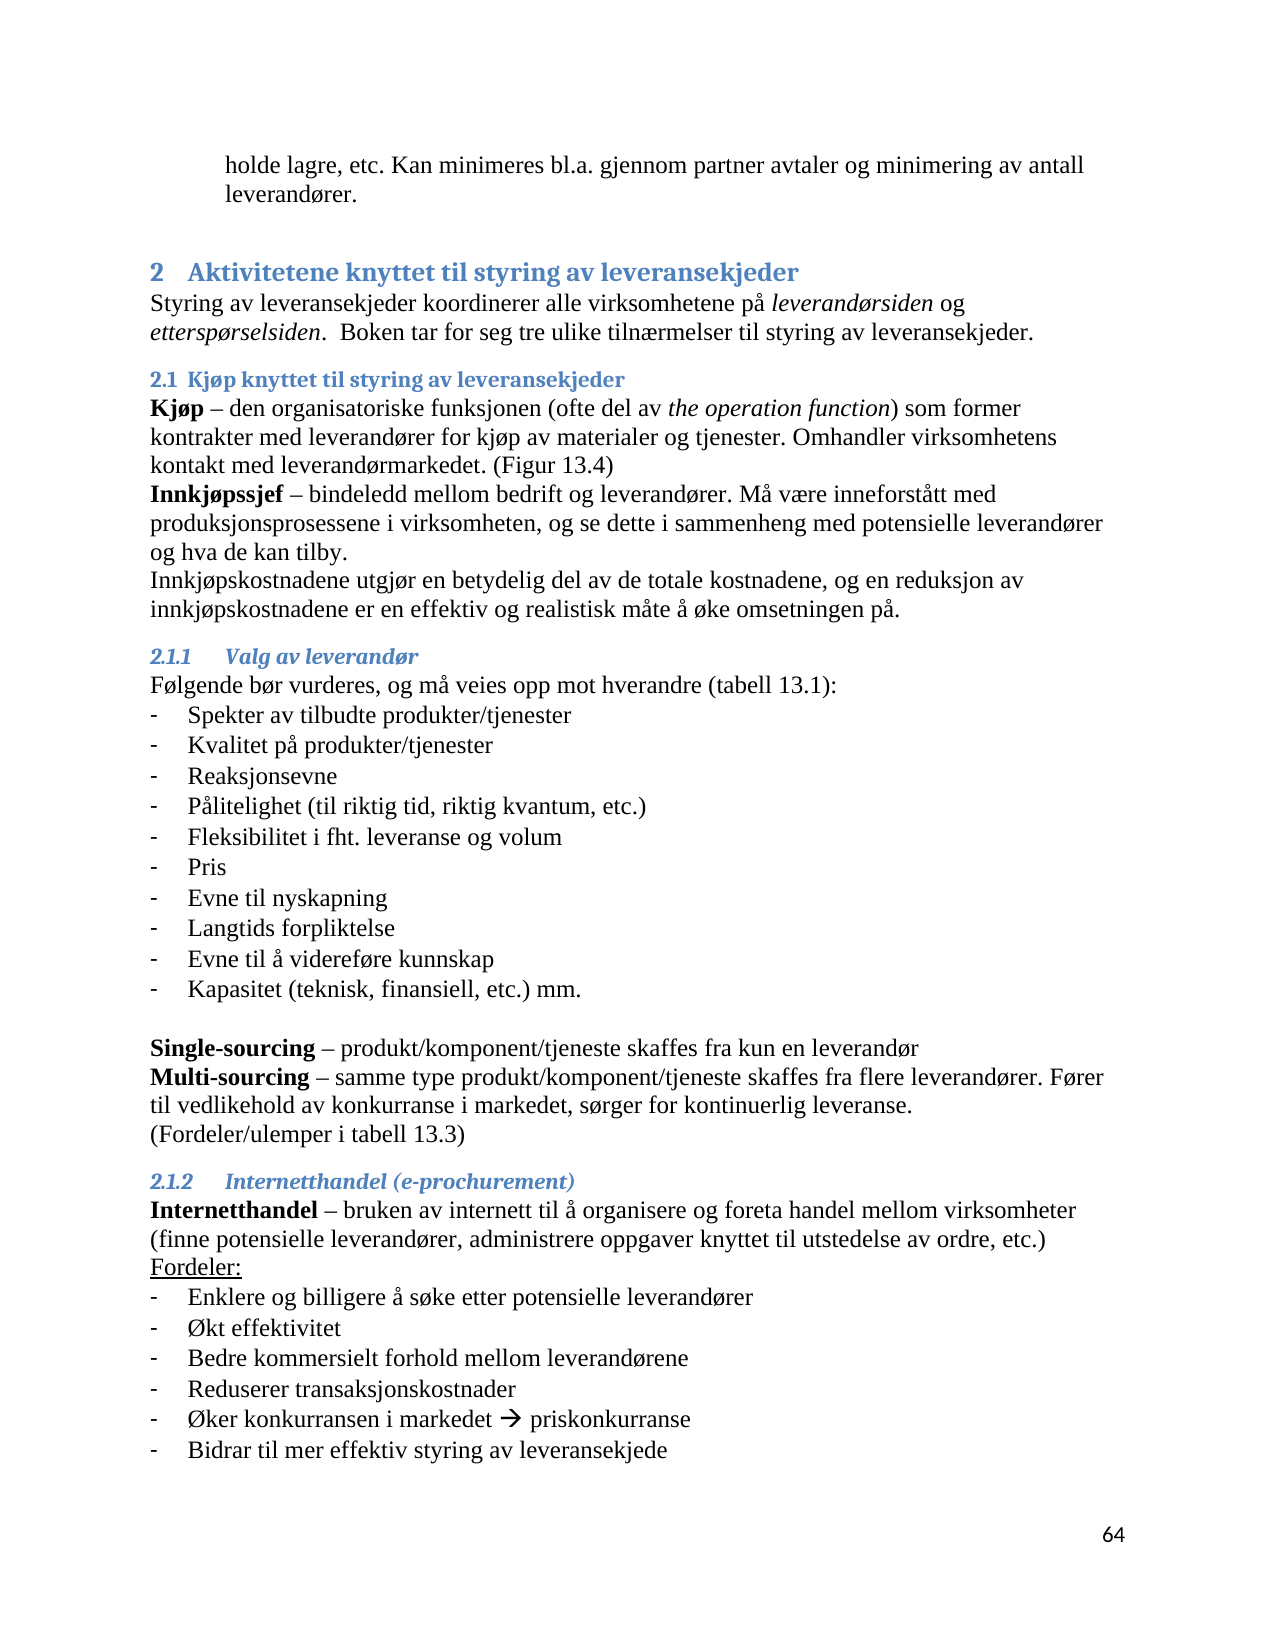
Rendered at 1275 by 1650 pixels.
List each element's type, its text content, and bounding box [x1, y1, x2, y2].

text Styring av leveransekjeder koordinerer alle virksomhetene på leverandørsiden og etterspørselsiden. Boken tar for seg tre ulike tilnærmelser til styring av leveransekjeder. [150, 288, 1125, 346]
list Fleksibilitet i fht. leveranse og volum [150, 821, 1125, 851]
text Single-sourcing – produkt/komponent/tjeneste skaffes fra kun en leverandør [150, 1033, 1125, 1062]
text Internetthandel – bruken av internett til å organisere og foreta handel mellom virksomheter (finne potensielle leverandører, administrere oppgaver knyttet til utstedelse av ordre, etc.) [150, 1195, 1125, 1252]
list Evne til nyskapning [150, 882, 1125, 912]
list Bidrar til mer effektiv styring av leveransekjede [150, 1434, 1125, 1464]
list Spekter av tilbudte produkter/tjenester [150, 699, 1125, 729]
list Øker konkurransen i markedet priskonkurranse [150, 1403, 1125, 1434]
list Økt effektivitet [150, 1312, 1125, 1342]
list Pris [150, 851, 1125, 882]
text Følgende bør vurderes, og må veies opp mot hverandre (tabell 13.1): [150, 670, 1125, 699]
text Fordeler: [150, 1252, 1125, 1281]
list Evne til å videreføre kunnskap [150, 943, 1125, 973]
text (Fordeler/ulemper i tabell 13.3) [150, 1119, 1125, 1148]
list Kvalitet på produkter/tjenester [150, 729, 1125, 760]
list Pålitelighet (til riktig tid, riktig kvantum, etc.) [150, 790, 1125, 821]
list Bedre kommersielt forhold mellom leverandørene [150, 1342, 1125, 1373]
text Multi-sourcing – samme type produkt/komponent/tjeneste skaffes fra flere leverandører. Fører til vedlikehold av konkurranse i markedet, sørger for kontinuerlig leveranse. [150, 1062, 1125, 1119]
subtitle Kjøp knyttet til styring av leveransekjeder [150, 367, 1125, 393]
text Kjøp – den organisatoriske funksjonen (ofte del av the operation function) som former kontrakter med leverandører for kjøp av materialer og tjenester. Omhandler virksomhetens kontakt med leverandørmarkedet. (Figur 13.4) [150, 393, 1125, 479]
subtitle Valg av leverandør [150, 644, 1125, 670]
subtitle Internetthandel (e-prochurement) [150, 1169, 1125, 1195]
list Reaksjonsevne [150, 760, 1125, 790]
list Langtids forpliktelse [150, 912, 1125, 943]
list Enklere og billigere å søke etter potensielle leverandører [150, 1281, 1125, 1312]
subtitle Aktivitetene knyttet til styring av leveransekjeder [150, 257, 1125, 288]
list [187, 150, 1125, 207]
list Reduserer transaksjonskostnader [150, 1373, 1125, 1403]
text Innkjøpssjef – bindeledd mellom bedrift og leverandører. Må være inneforstått med produksjonsprosessene i virksomheten, og se dette i sammenheng med potensielle leverandører og hva de kan tilby. [150, 479, 1125, 565]
text Innkjøpskostnadene utgjør en betydelig del av de totale kostnadene, og en reduksjon av innkjøpskostnadene er en effektiv og realistisk måte å øke omsetningen på. [150, 565, 1125, 623]
list Kapasitet (teknisk, finansiell, etc.) mm. [150, 973, 1125, 1004]
